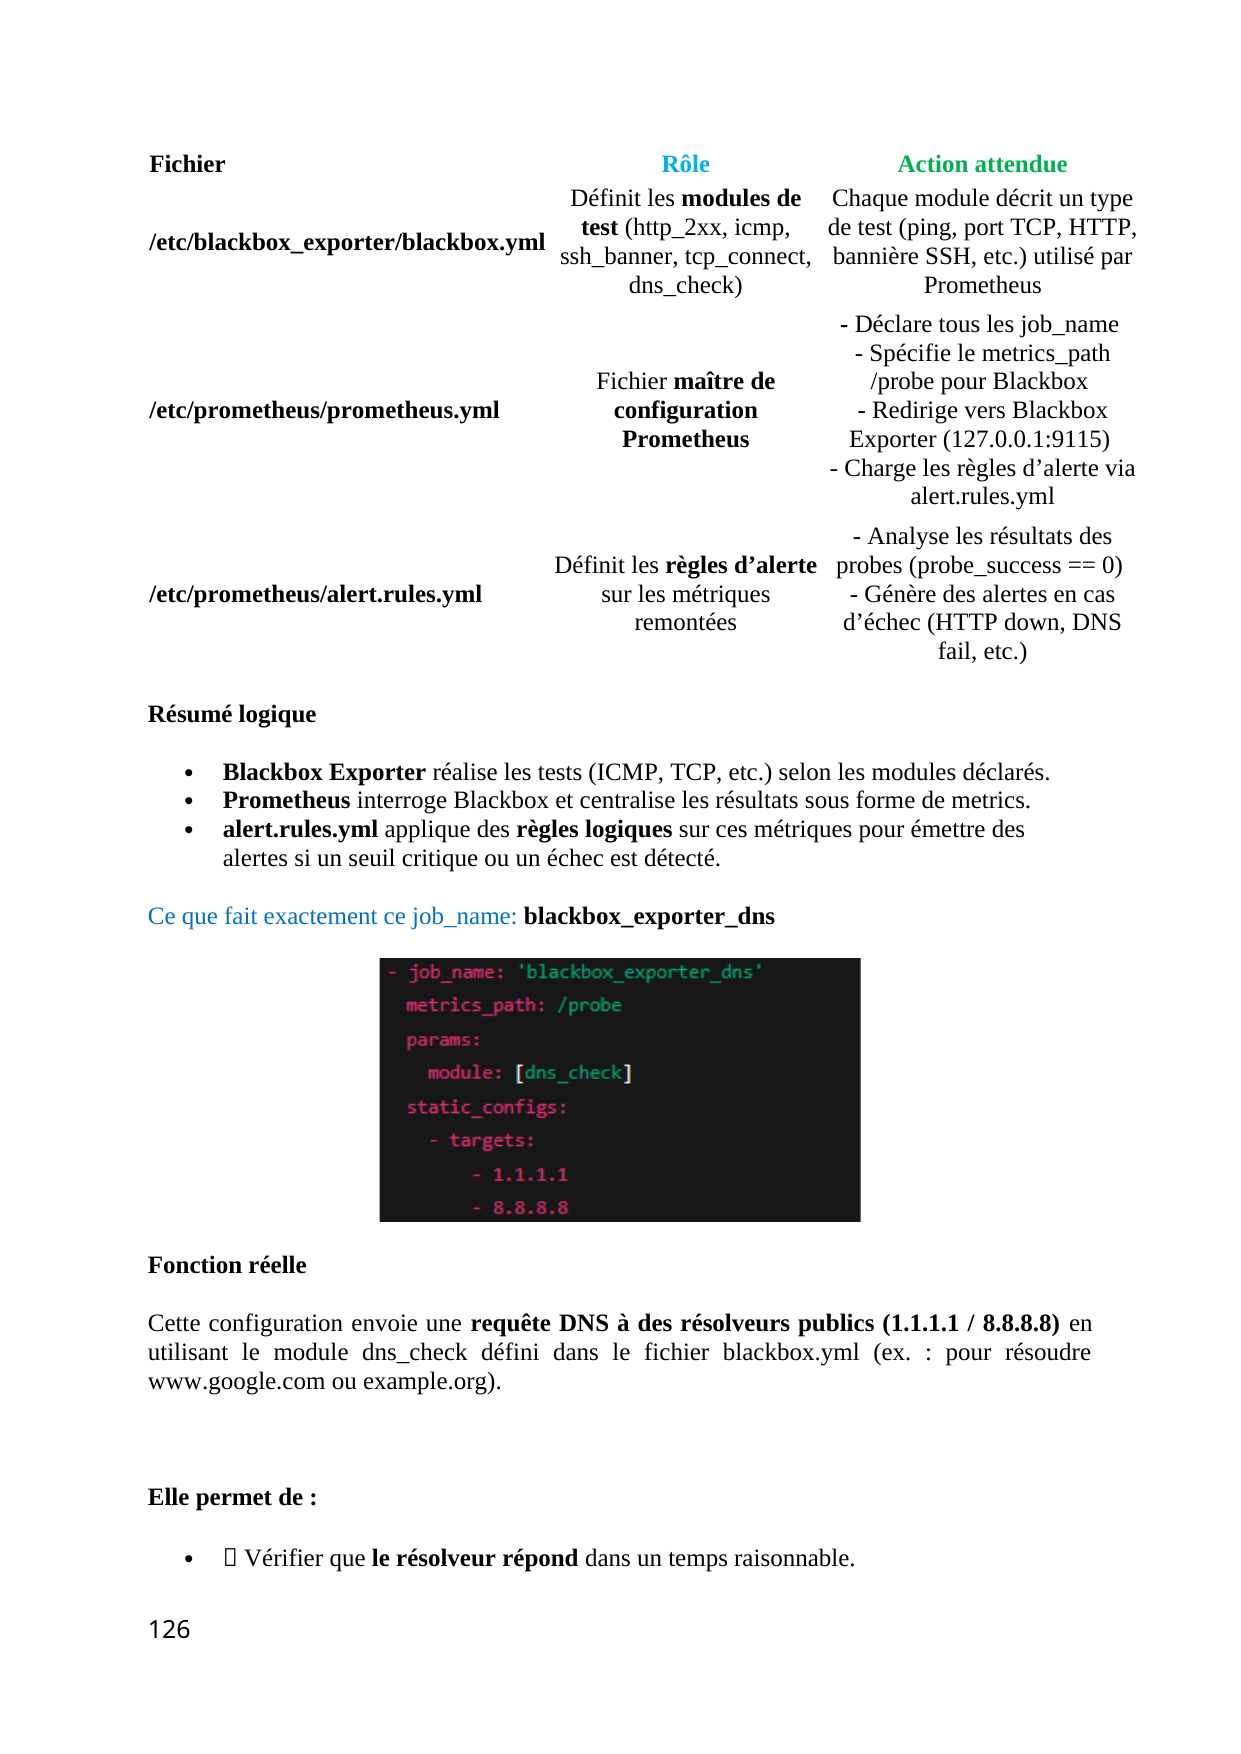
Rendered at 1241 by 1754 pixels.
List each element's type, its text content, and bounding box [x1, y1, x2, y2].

list alert.rules.yml applique des règles logiques sur ces métriques pour émettre des alertes si un seuil critique ou un échec est détecté. [185, 814, 1093, 872]
text Fonction réelle [148, 1251, 1093, 1279]
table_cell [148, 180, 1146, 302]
list Blackbox Exporter réalise les tests (ICMP, TCP, etc.) selon les modules déclarés. [185, 757, 1093, 785]
text Résumé logique [148, 699, 1093, 727]
text Ce que fait exactement ce job_name: blackbox_exporter_dns [148, 901, 1093, 929]
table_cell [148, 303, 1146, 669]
text Elle permet de : [148, 1482, 1093, 1511]
list Prometheus interroge Blackbox et centralise les résultats sous forme de metrics. [185, 785, 1093, 814]
text Cette configuration envoie une requête DNS à des résolveurs publics (1.1.1.1 / 8.8.8.8) en utilisant le module dns_check défini dans le fichier blackbox.yml (ex. : pour résoudre www.google.com ou example.org). [148, 1308, 1093, 1395]
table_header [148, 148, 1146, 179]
list ✅ Vérifier que le résolveur répond dans un temps raisonnable. [185, 1540, 1093, 1574]
picture [379, 958, 861, 1222]
